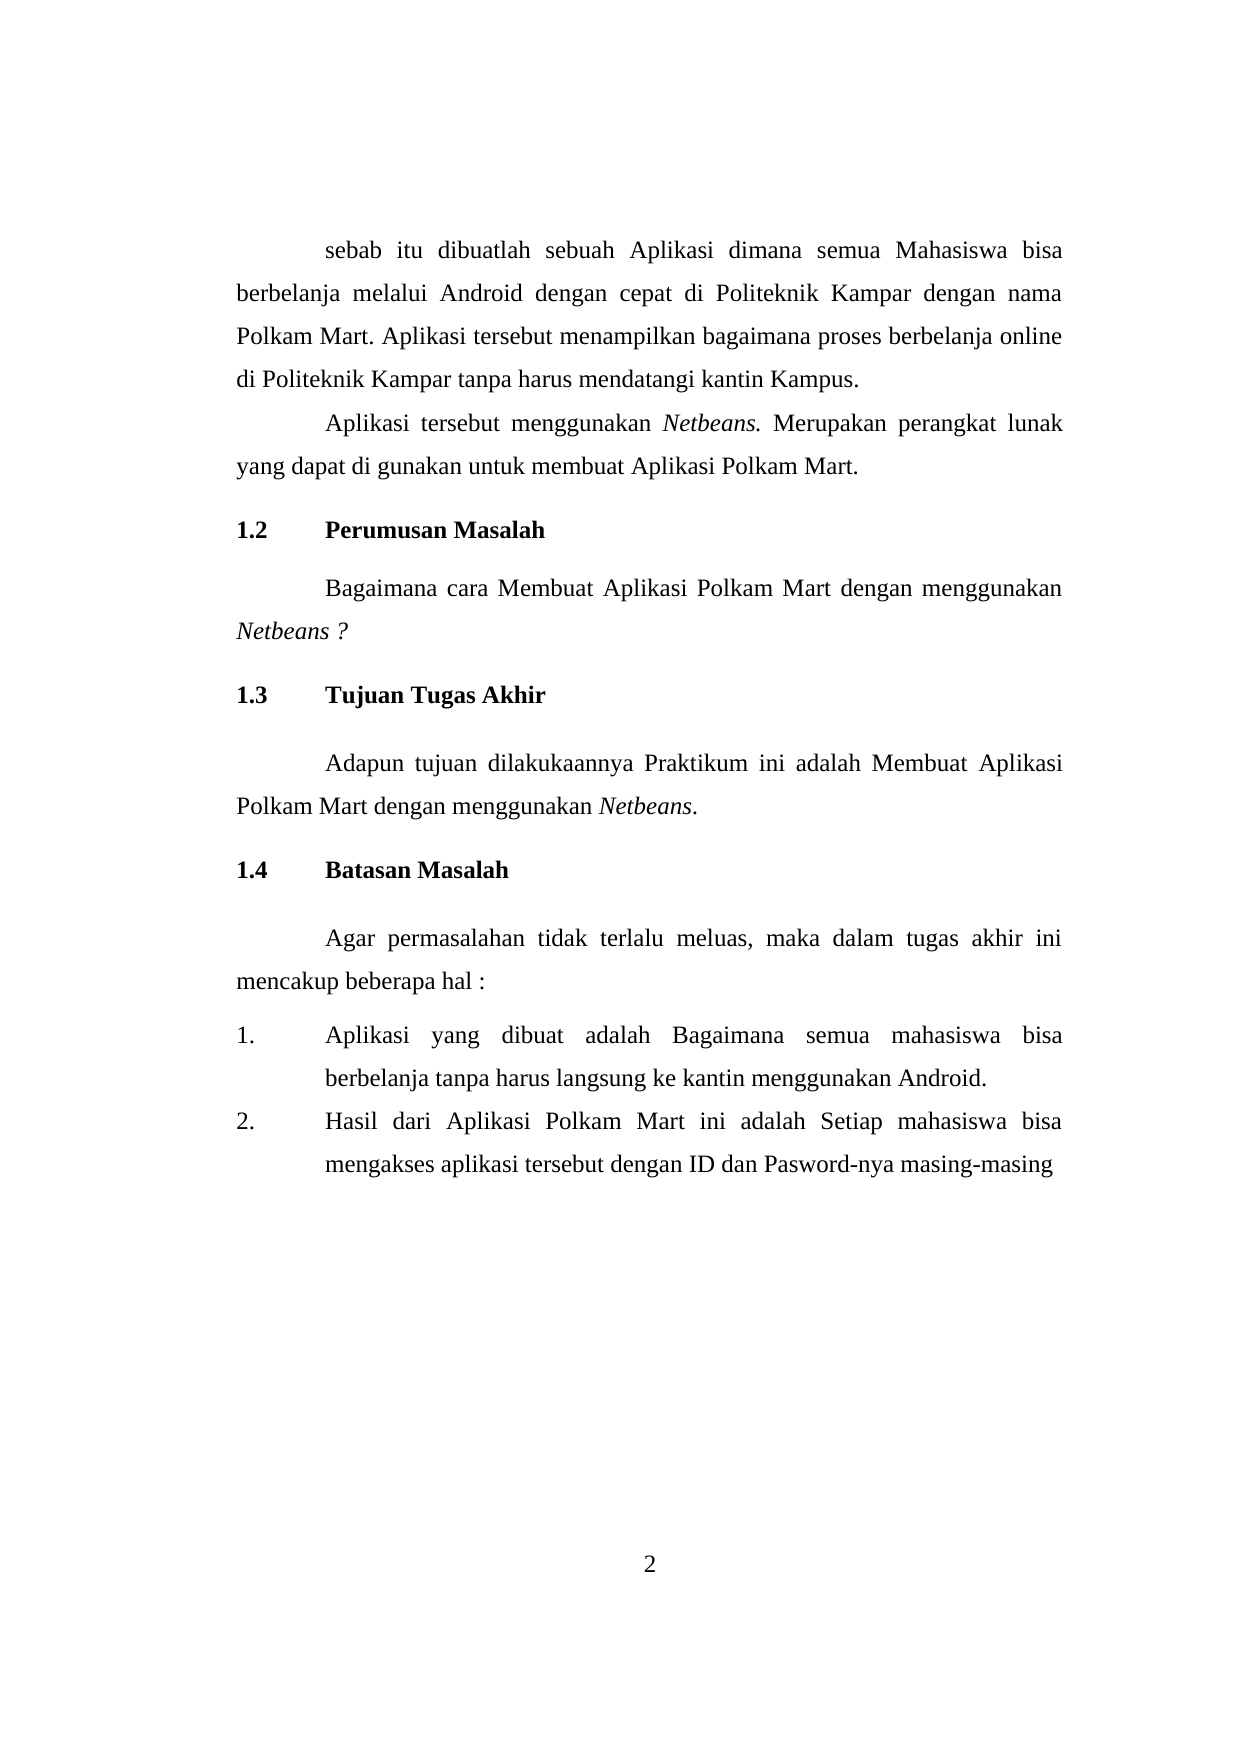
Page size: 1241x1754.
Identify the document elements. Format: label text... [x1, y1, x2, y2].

text sebab itu dibuatlah sebuah Aplikasi dimana semua Mahasiswa bisa berbelanja melalui Android dengan cepat di Politeknik Kampar dengan nama Polkam Mart. Aplikasi tersebut menampilkan bagaimana proses berbelanja online di Politeknik Kampar tanpa harus mendatangi kantin Kampus. [236, 235, 1063, 393]
text Agar permasalahan tidak terlalu meluas, maka dalam tugas akhir ini mencakup beberapa hal : [236, 923, 1063, 995]
list Aplikasi yang dibuat adalah Bagaimana semua mahasiswa bisa berbelanja tanpa harus langsung ke kantin menggunakan Android. [236, 1020, 1063, 1092]
text Bagaimana cara Membuat Aplikasi Polkam Mart dengan menggunakan Netbeans ? [236, 573, 1063, 645]
subtitle Perumusan Masalah [236, 515, 1063, 543]
subtitle Batasan Masalah [236, 855, 1063, 884]
text Adapun tujuan dilakukaannya Praktikum ini adalah Membuat Aplikasi Polkam Mart dengan menggunakan Netbeans. [236, 748, 1063, 820]
text Aplikasi tersebut menggunakan Netbeans. Merupakan perangkat lunak yang dapat di gunakan untuk membuat Aplikasi Polkam Mart. [236, 408, 1063, 479]
subtitle Tujuan Tugas Akhir [236, 680, 1063, 709]
list Hasil dari Aplikasi Polkam Mart ini adalah Setiap mahasiswa bisa mengakses aplikasi tersebut dengan ID dan Pasword-nya masing-masing [236, 1106, 1063, 1178]
